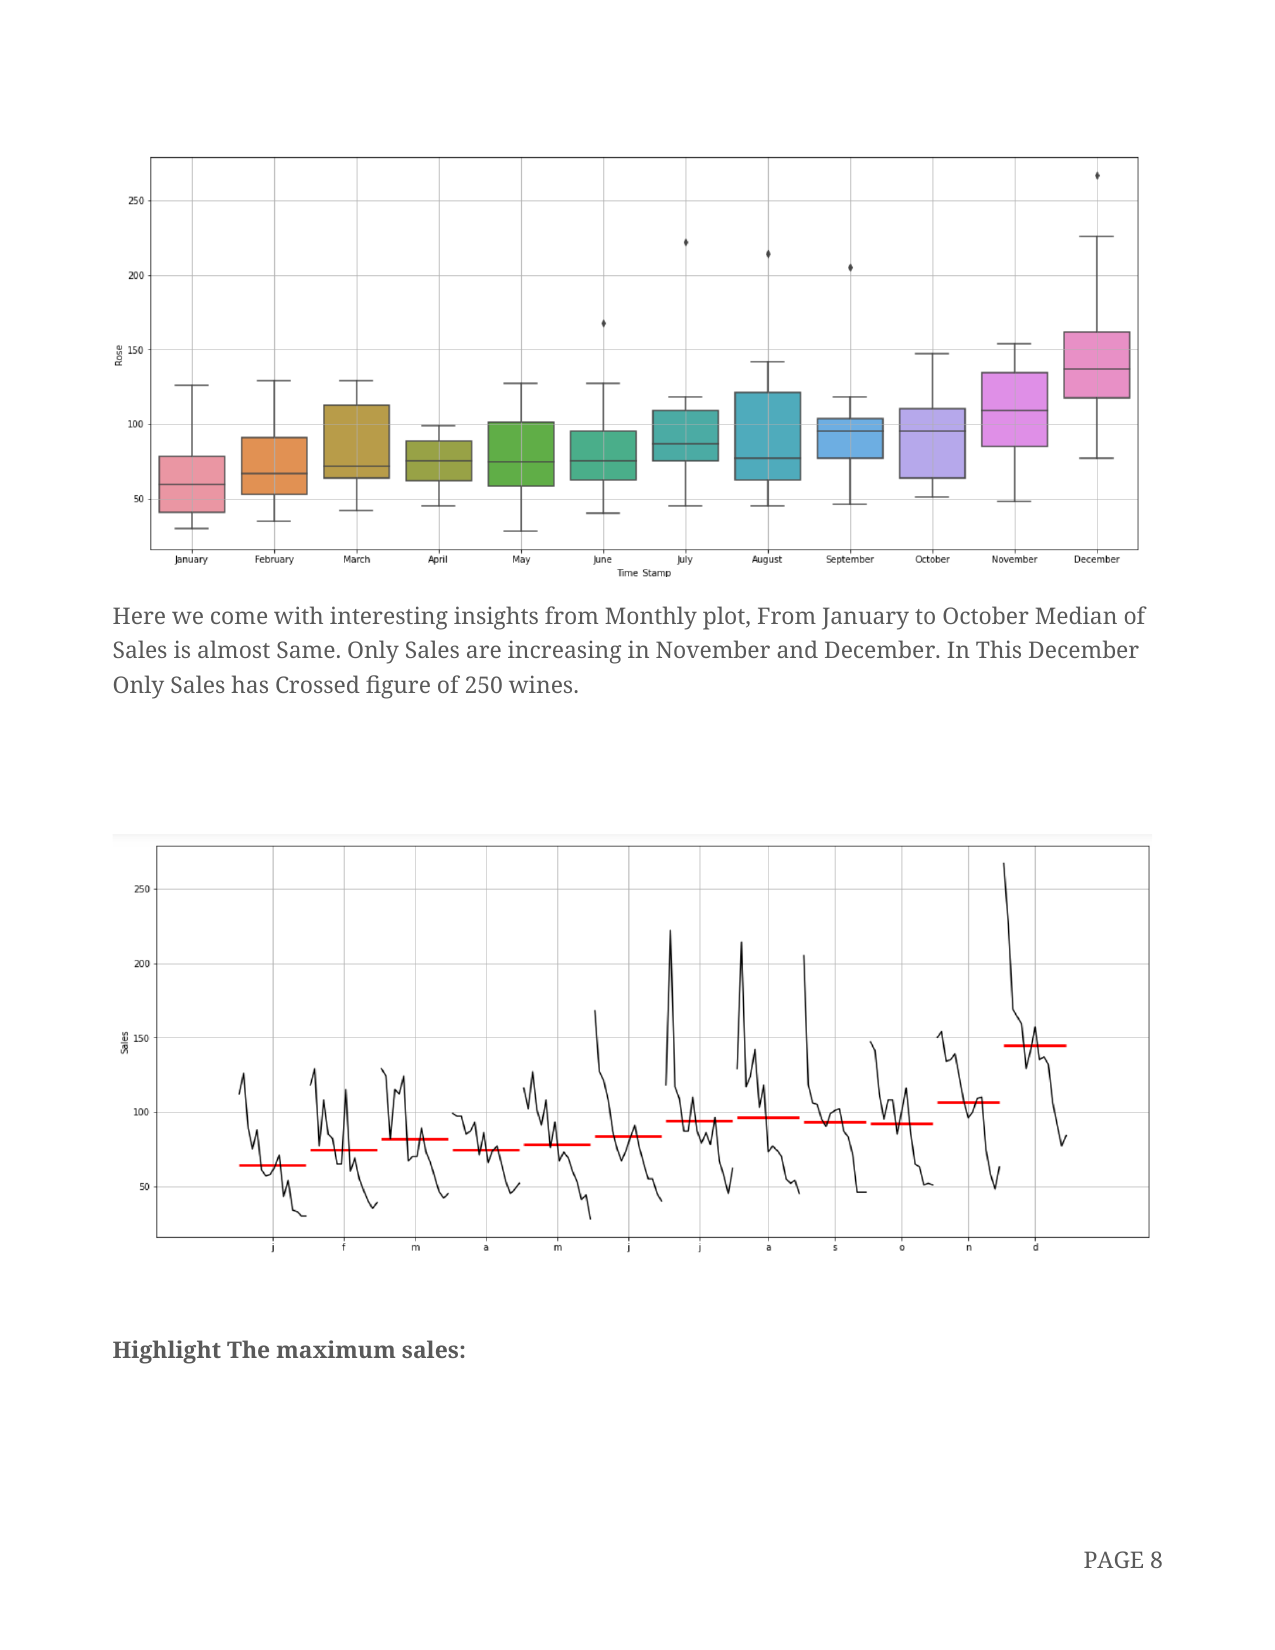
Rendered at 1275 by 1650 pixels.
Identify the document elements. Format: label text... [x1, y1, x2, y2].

text Highlight The maximum sales: [112, 1334, 1162, 1366]
picture [112, 150, 1147, 577]
text Here we come with interesting insights from Monthly plot, From January to October Median of Sales is almost Same. Only Sales are increasing in November and December. In This December Only Sales has Crossed figure of 250 wines. [112, 600, 1162, 700]
picture [112, 834, 1153, 1256]
